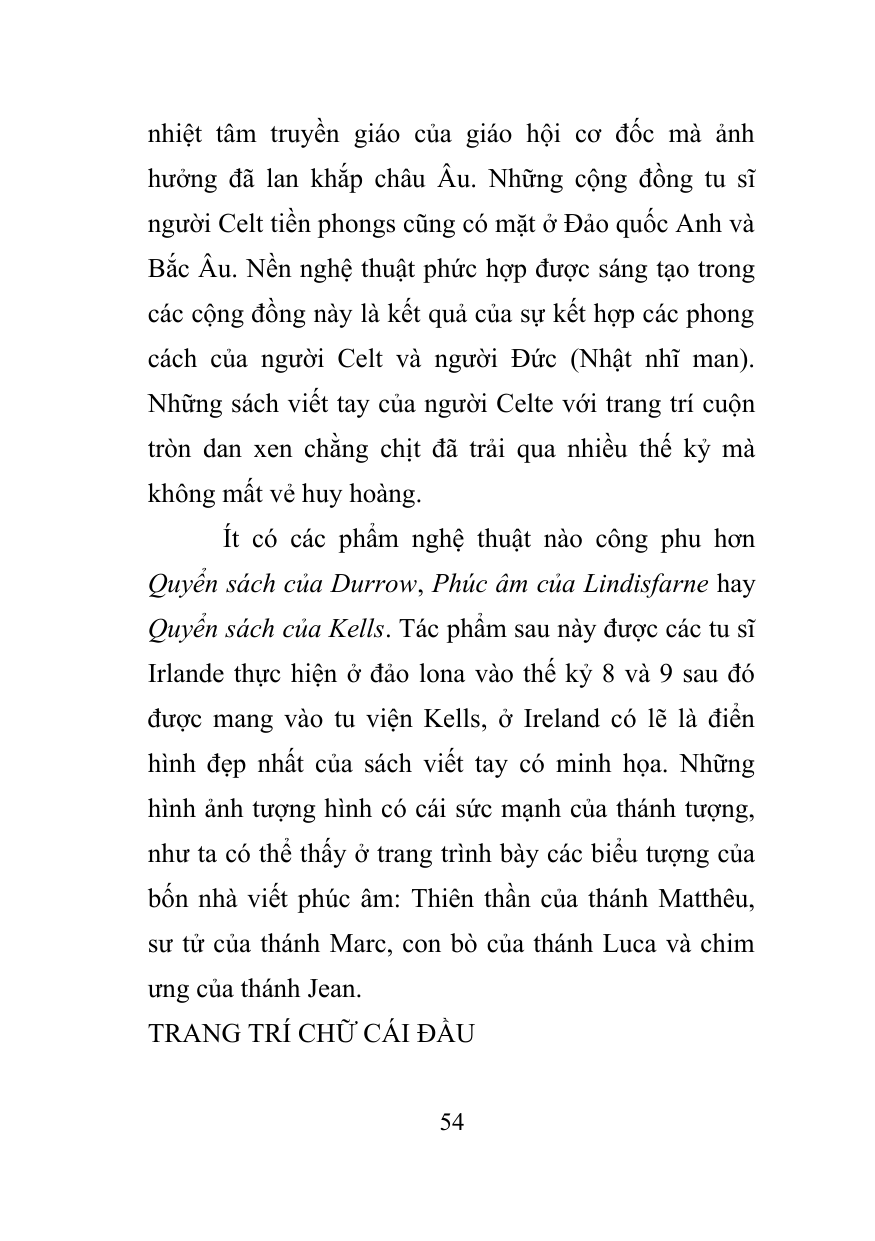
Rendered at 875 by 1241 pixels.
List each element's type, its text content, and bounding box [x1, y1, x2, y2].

text Ít có các phẩm nghệ thuật nào công phu hơn Quyển sách của Durrow, Phúc âm của Lindisfarne hay Quyển sách của Kells. Tác phẩm sau này được các tu sĩ Irlande thực hiện ở đảo lona vào thế kỷ 8 và 9 sau đó được mang vào tu viện Kells, ở Ireland có lẽ là điển hình đẹp nhất của sách viết tay có minh họa. Những hình ảnh tượng hình có cái sức mạnh của thánh tượng, như ta có thể thấy ở trang trình bày các biểu tượng của bốn nhà viết phúc âm: Thiên thần của thánh Matthêu, sư tử của thánh Marc, con bò của thánh Luca và chim ưng của thánh Jean. [148, 523, 756, 1003]
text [148, 118, 756, 508]
text TRANG TRÍ CHỮ CÁI ĐẦU [148, 1018, 756, 1048]
